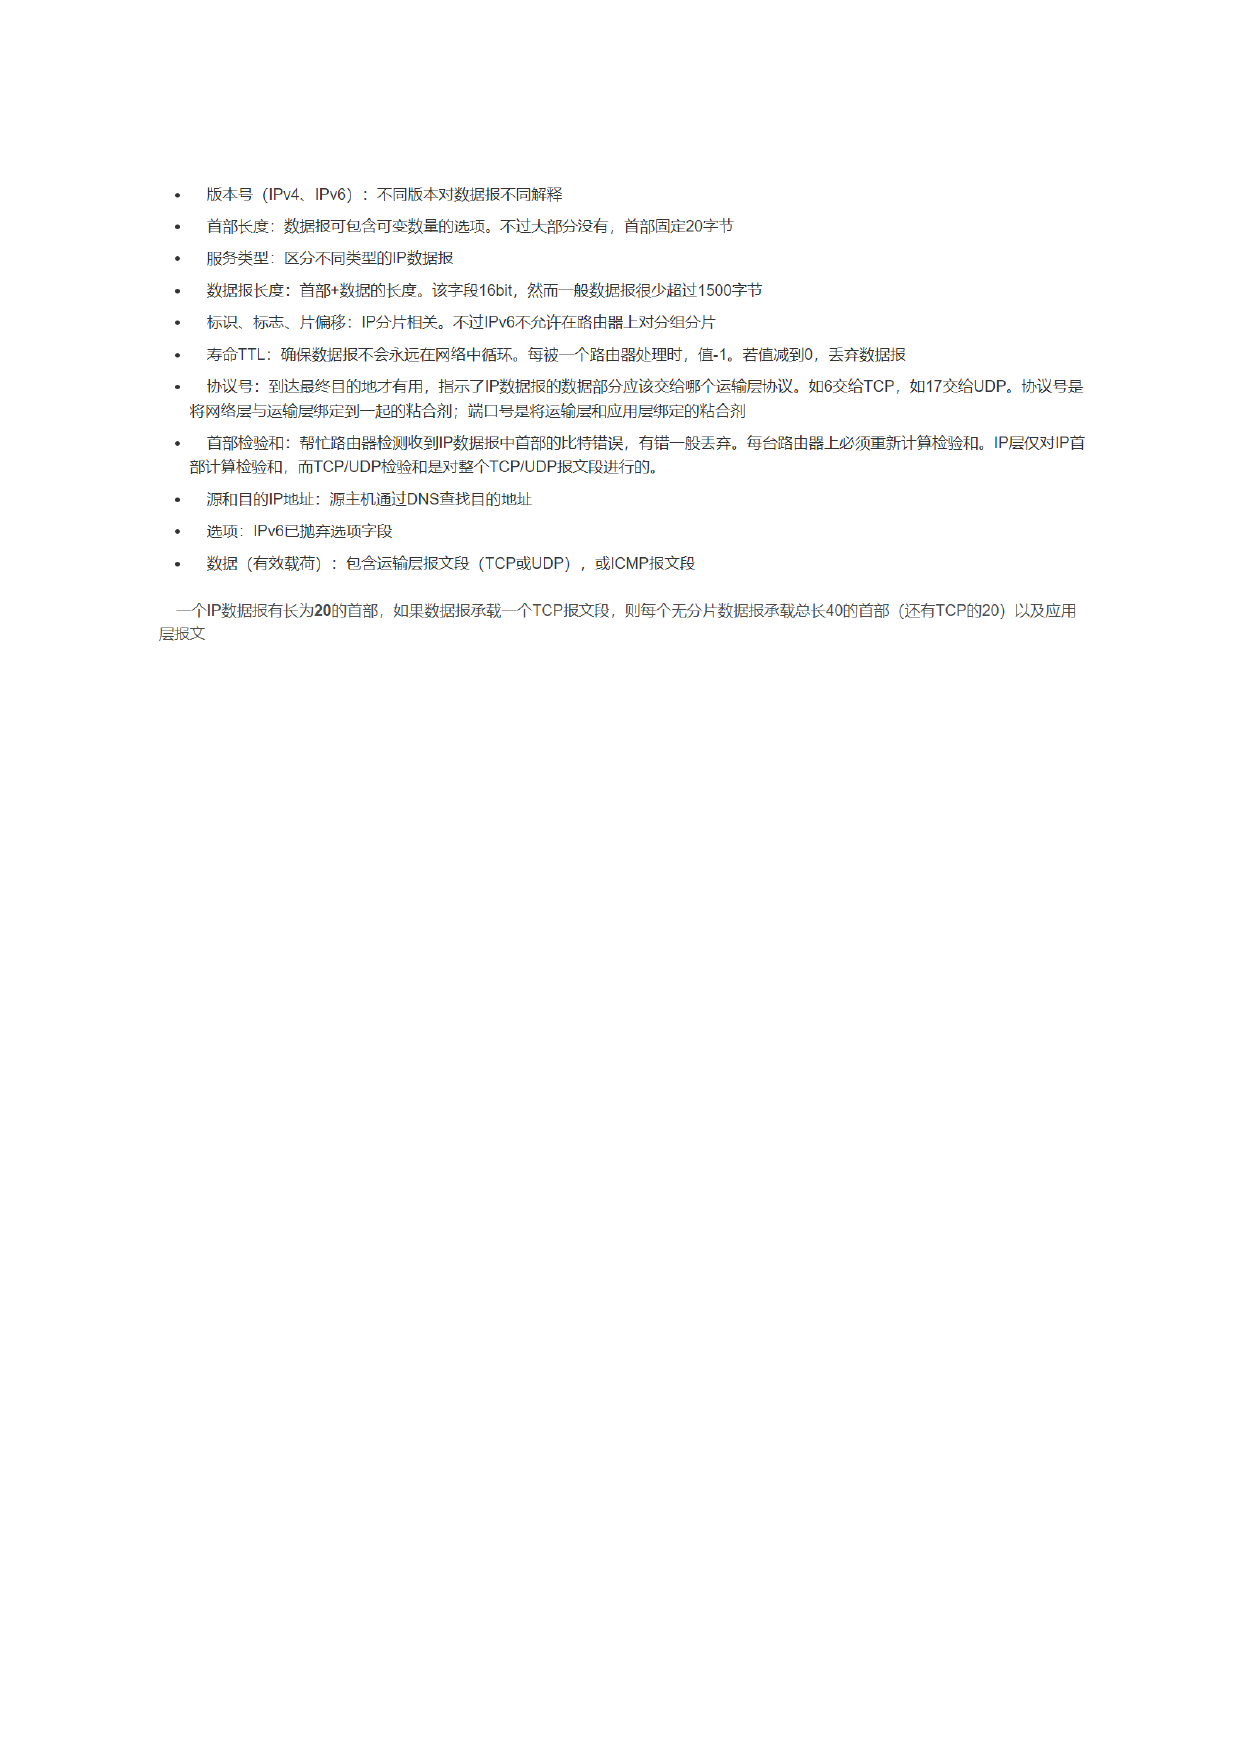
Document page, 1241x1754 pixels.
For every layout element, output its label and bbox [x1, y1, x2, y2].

picture [150, 177, 1091, 648]
